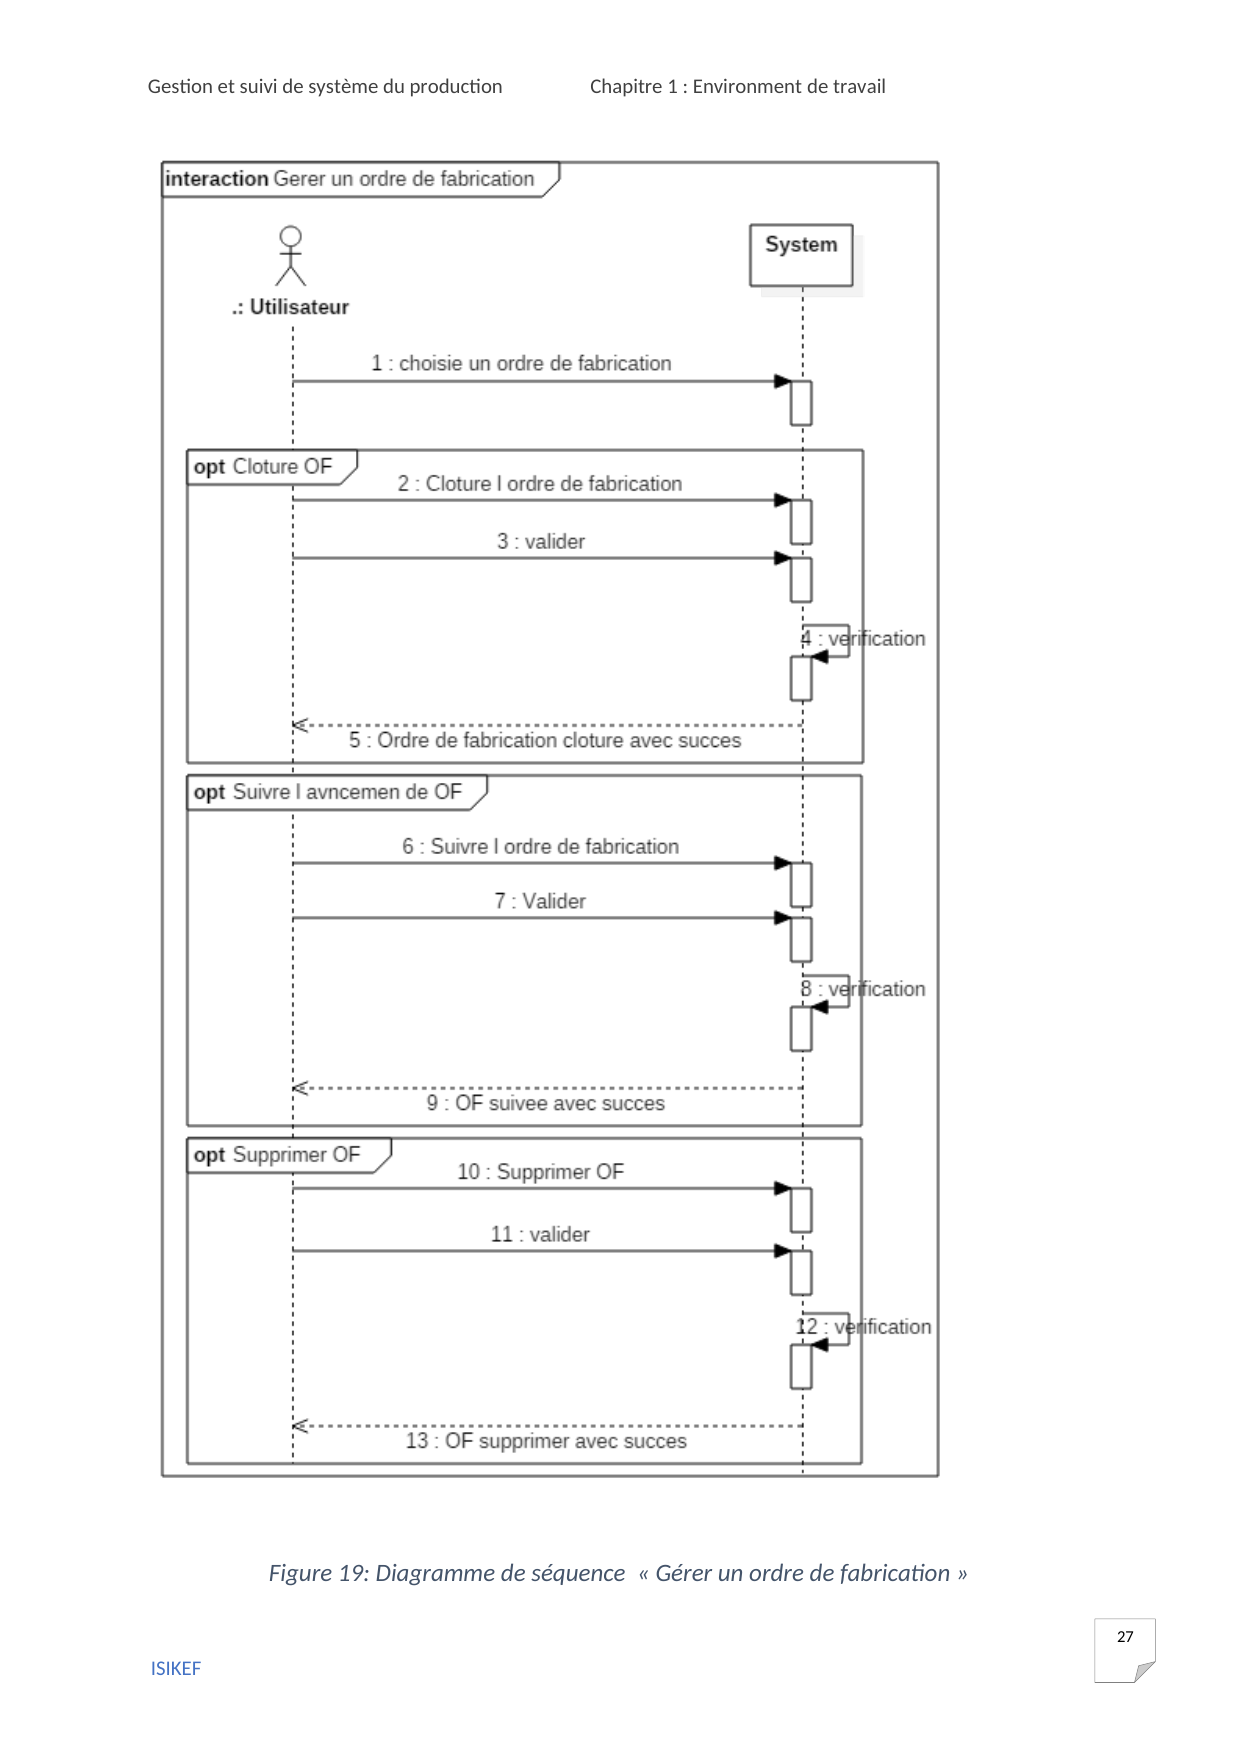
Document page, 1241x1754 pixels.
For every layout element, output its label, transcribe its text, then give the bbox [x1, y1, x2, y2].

text Figure 19: Diagramme de séquence « Gérer un ordre de fabrication » [148, 1557, 1093, 1588]
picture [147, 147, 1001, 1539]
